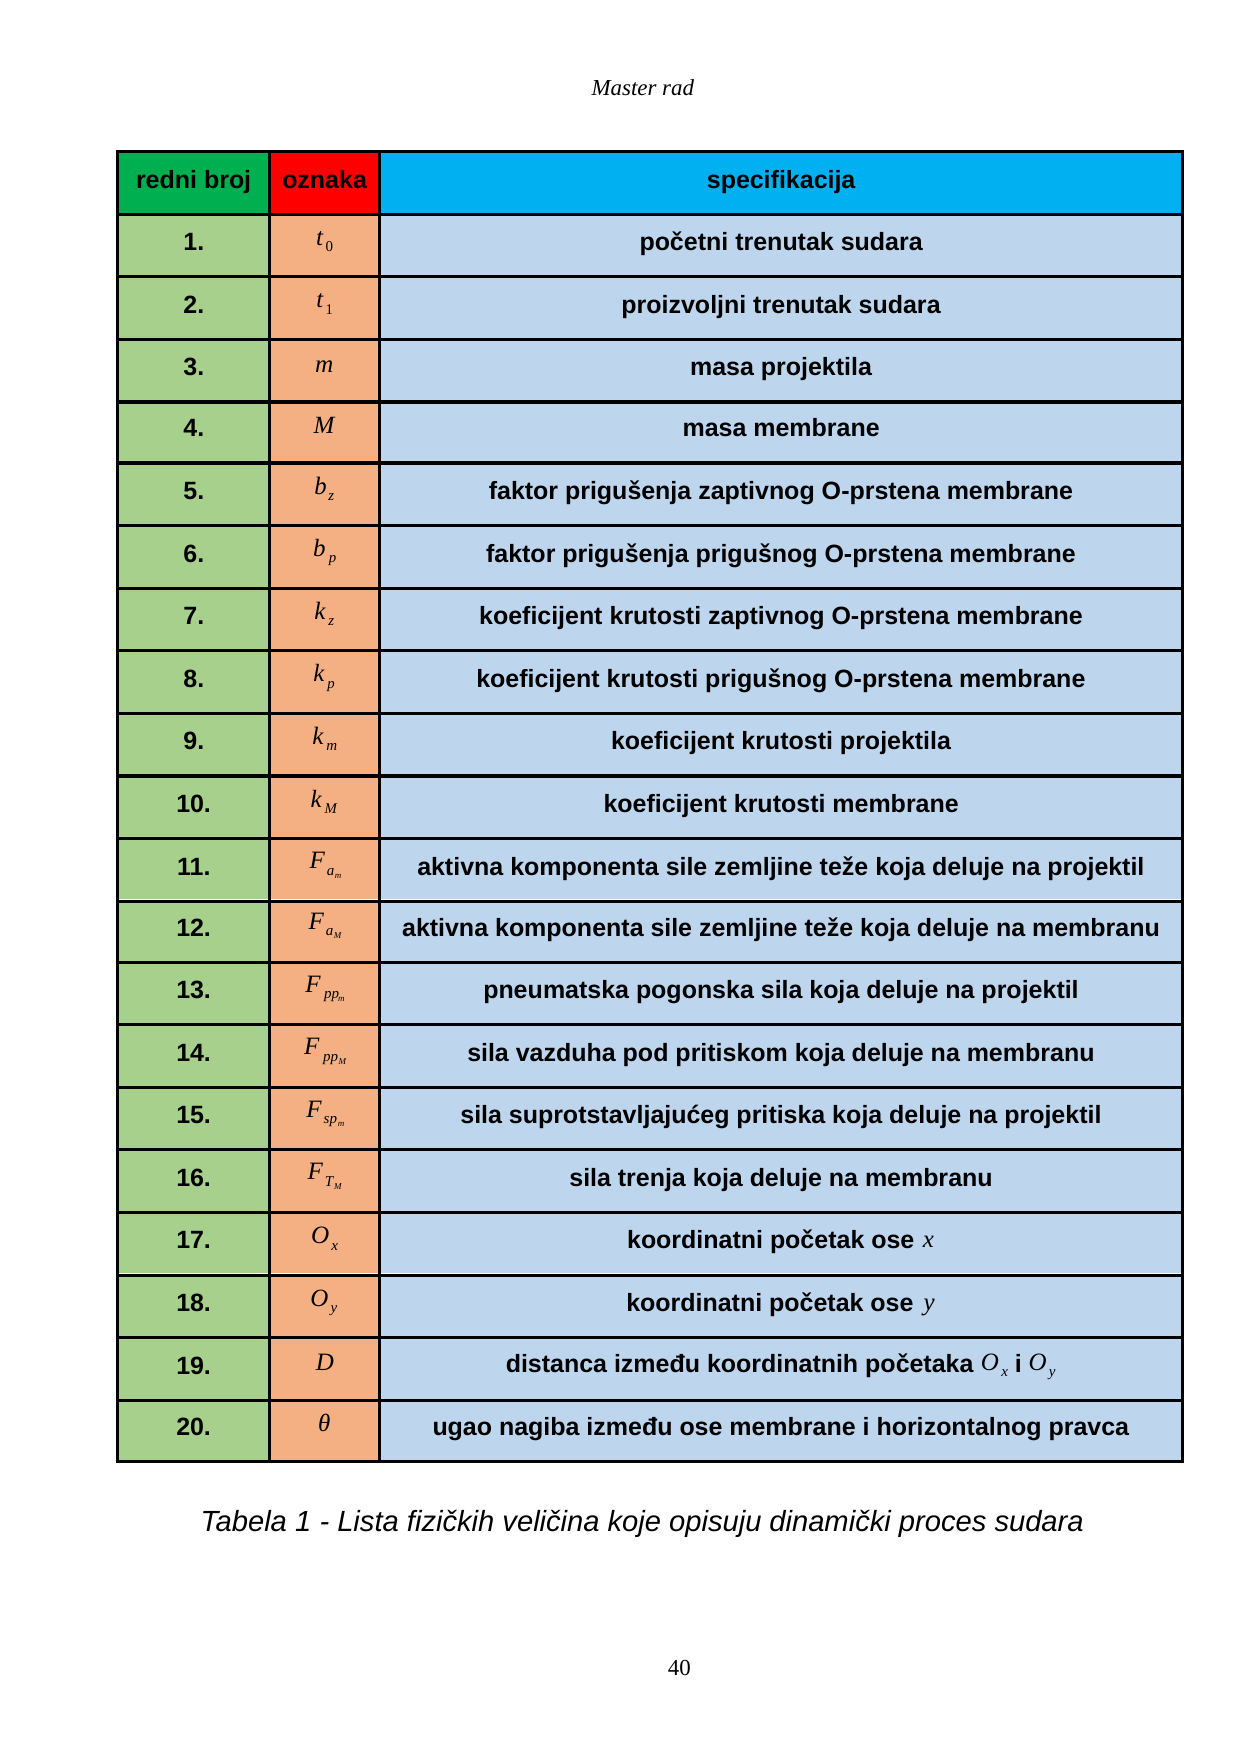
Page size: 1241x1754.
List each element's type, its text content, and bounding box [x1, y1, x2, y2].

table_cell [271, 278, 378, 338]
table_cell 18. [119, 1277, 268, 1336]
table_cell [271, 1339, 378, 1399]
table_cell 15. [119, 1089, 268, 1148]
table_cell koeficijent krutosti membrane [381, 778, 1181, 837]
table_cell [271, 527, 378, 587]
table_cell 2. [119, 278, 268, 338]
table_cell faktor prigušenja zaptivnog O-prstena membrane [381, 465, 1181, 524]
table_cell [271, 590, 378, 649]
table_cell proizvoljni trenutak sudara [381, 278, 1181, 338]
table_cell faktor prigušenja prigušnog O-prstena membrane [381, 527, 1181, 587]
text Tabela 1 - Lista fizičkih veličina koje opisuju dinamički proces sudara [89, 1504, 1199, 1538]
table_header specifikacija [381, 153, 1181, 213]
table_cell početni trenutak sudara [381, 216, 1181, 275]
table_cell [271, 903, 378, 961]
table_cell [271, 1151, 378, 1211]
table_cell koordinatni početak ose [381, 1214, 1181, 1273]
table_cell 3. [119, 341, 268, 400]
table_cell 7. [119, 590, 268, 649]
table_cell [271, 964, 378, 1023]
table_cell masa membrane [381, 404, 1181, 461]
table_cell 9. [119, 715, 268, 774]
table_cell 19. [119, 1339, 268, 1399]
table_cell [271, 216, 378, 275]
table_cell 1. [119, 216, 268, 275]
table_cell 12. [119, 903, 268, 961]
table_cell pneumatska pogonska sila koja deluje na projektil [381, 964, 1181, 1023]
table_cell 10. [119, 778, 268, 837]
table_cell [271, 840, 378, 899]
table_cell 14. [119, 1026, 268, 1086]
table_header redni broj [119, 153, 268, 213]
table_cell koeficijent krutosti prigušnog O-prstena membrane [381, 652, 1181, 712]
table_cell sila vazduha pod pritiskom koja deluje na membranu [381, 1026, 1181, 1086]
table_cell 4. [119, 404, 268, 461]
table_cell 16. [119, 1151, 268, 1211]
table_cell distanca između koordinatnih početaka i [381, 1339, 1181, 1399]
table_cell 8. [119, 652, 268, 712]
table_cell [271, 341, 378, 400]
table_cell [271, 1214, 378, 1273]
table_cell 13. [119, 964, 268, 1023]
table_cell [271, 1402, 378, 1460]
table_cell masa projektila [381, 341, 1181, 400]
table_cell [271, 1277, 378, 1336]
table_cell aktivna komponenta sile zemljine teže koja deluje na membranu [381, 903, 1181, 961]
table_cell koordinatni početak ose [381, 1277, 1181, 1336]
table_header oznaka [271, 153, 378, 213]
table_cell ugao nagiba između ose membrane i horizontalnog pravca [381, 1402, 1181, 1460]
table_cell aktivna komponenta sile zemljine teže koja deluje na projektil [381, 840, 1181, 899]
table_cell [271, 715, 378, 774]
table_cell sila suprotstavljajućeg pritiska koja deluje na projektil [381, 1089, 1181, 1148]
table_cell 17. [119, 1214, 268, 1273]
table_cell 6. [119, 527, 268, 587]
table_cell 20. [119, 1402, 268, 1460]
table_cell koeficijent krutosti zaptivnog O-prstena membrane [381, 590, 1181, 649]
table_cell [271, 1026, 378, 1086]
table_cell [271, 778, 378, 837]
table_cell [271, 652, 378, 712]
table_cell [271, 465, 378, 524]
table_cell sila trenja koja deluje na membranu [381, 1151, 1181, 1211]
table_cell 5. [119, 465, 268, 524]
table_cell koeficijent krutosti projektila [381, 715, 1181, 774]
table_cell [271, 1089, 378, 1148]
table_cell 11. [119, 840, 268, 899]
table_cell [271, 404, 378, 461]
